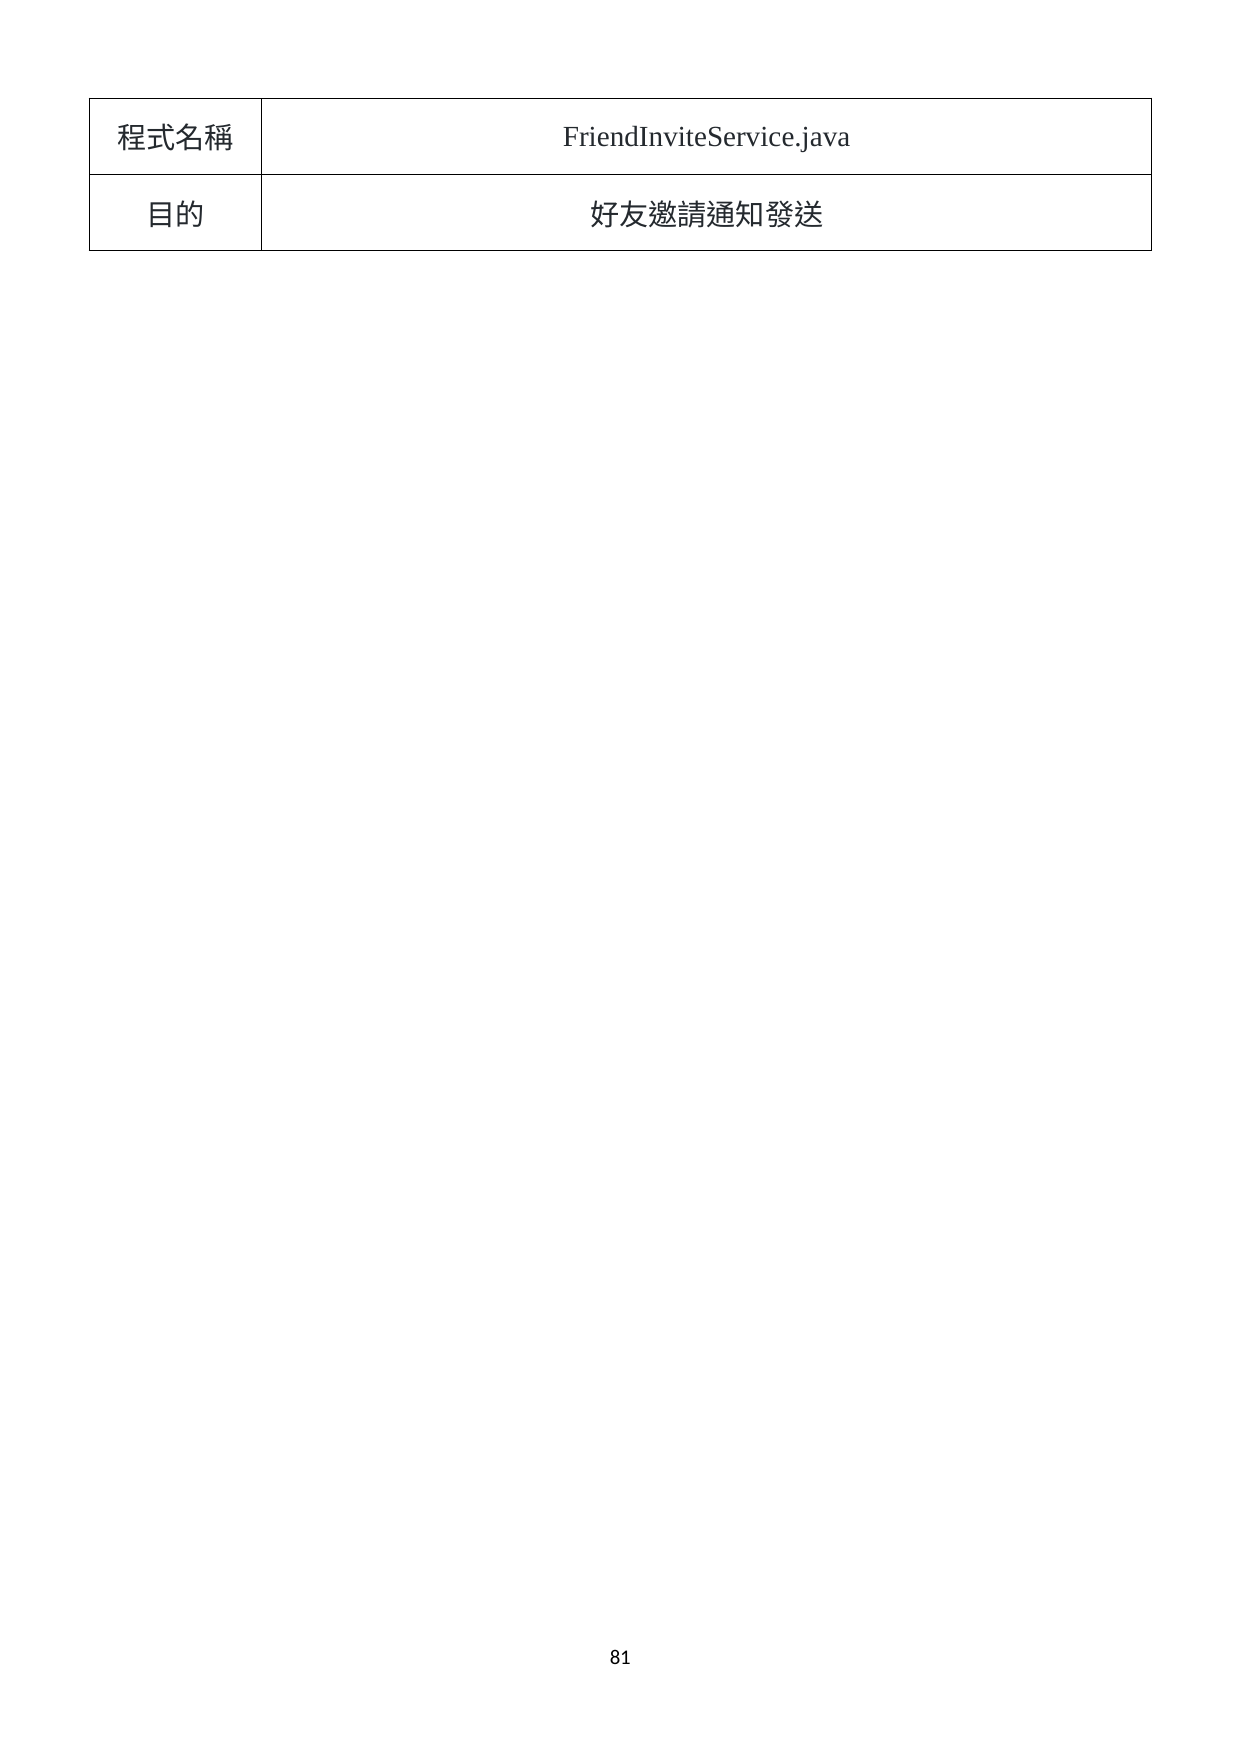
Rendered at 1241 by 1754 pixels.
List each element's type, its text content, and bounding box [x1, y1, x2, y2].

table_cell 目的 [90, 175, 261, 250]
table_header FriendInviteService.java [262, 99, 1151, 174]
table_cell 好友邀請通知發送 [262, 175, 1151, 250]
table_header 程式名稱 [90, 99, 261, 174]
